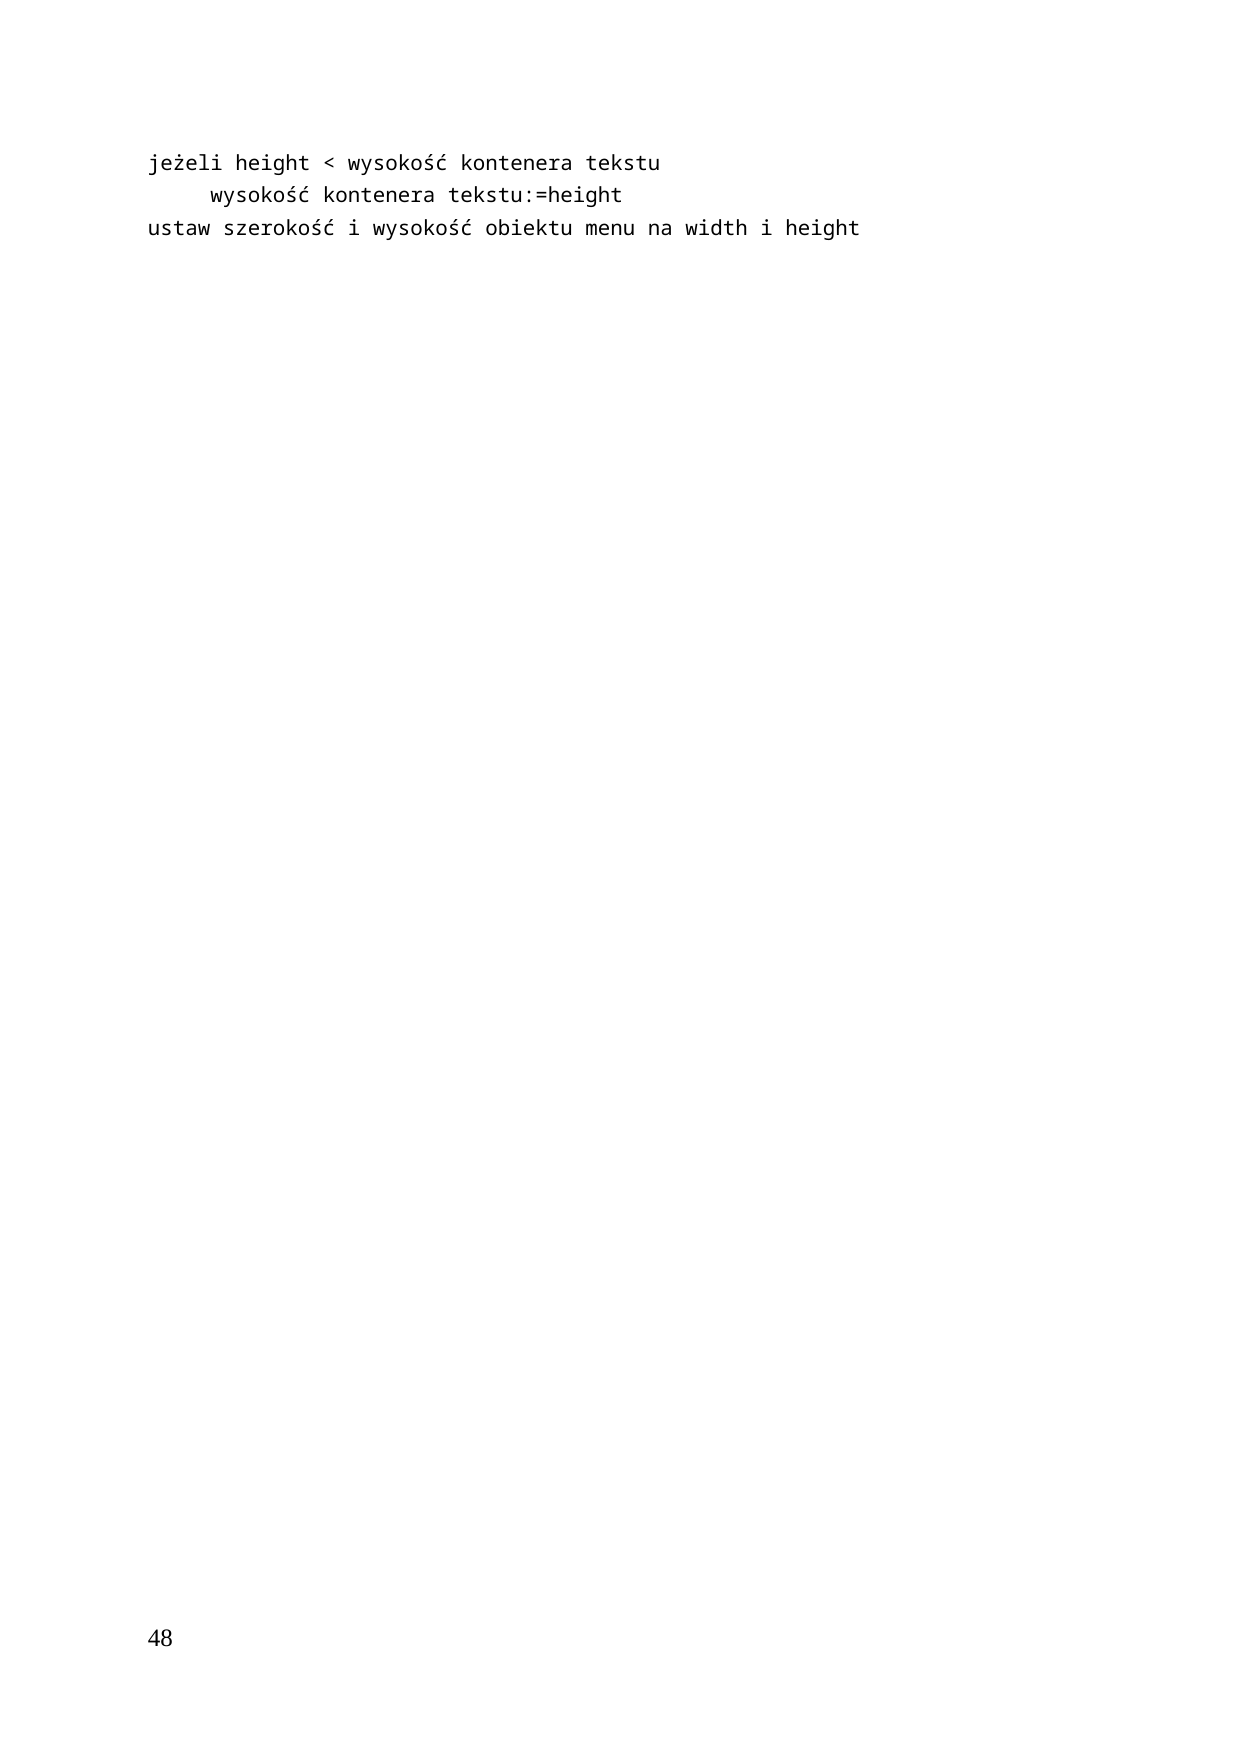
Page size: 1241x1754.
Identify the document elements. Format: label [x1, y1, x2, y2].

text [148, 148, 1092, 241]
